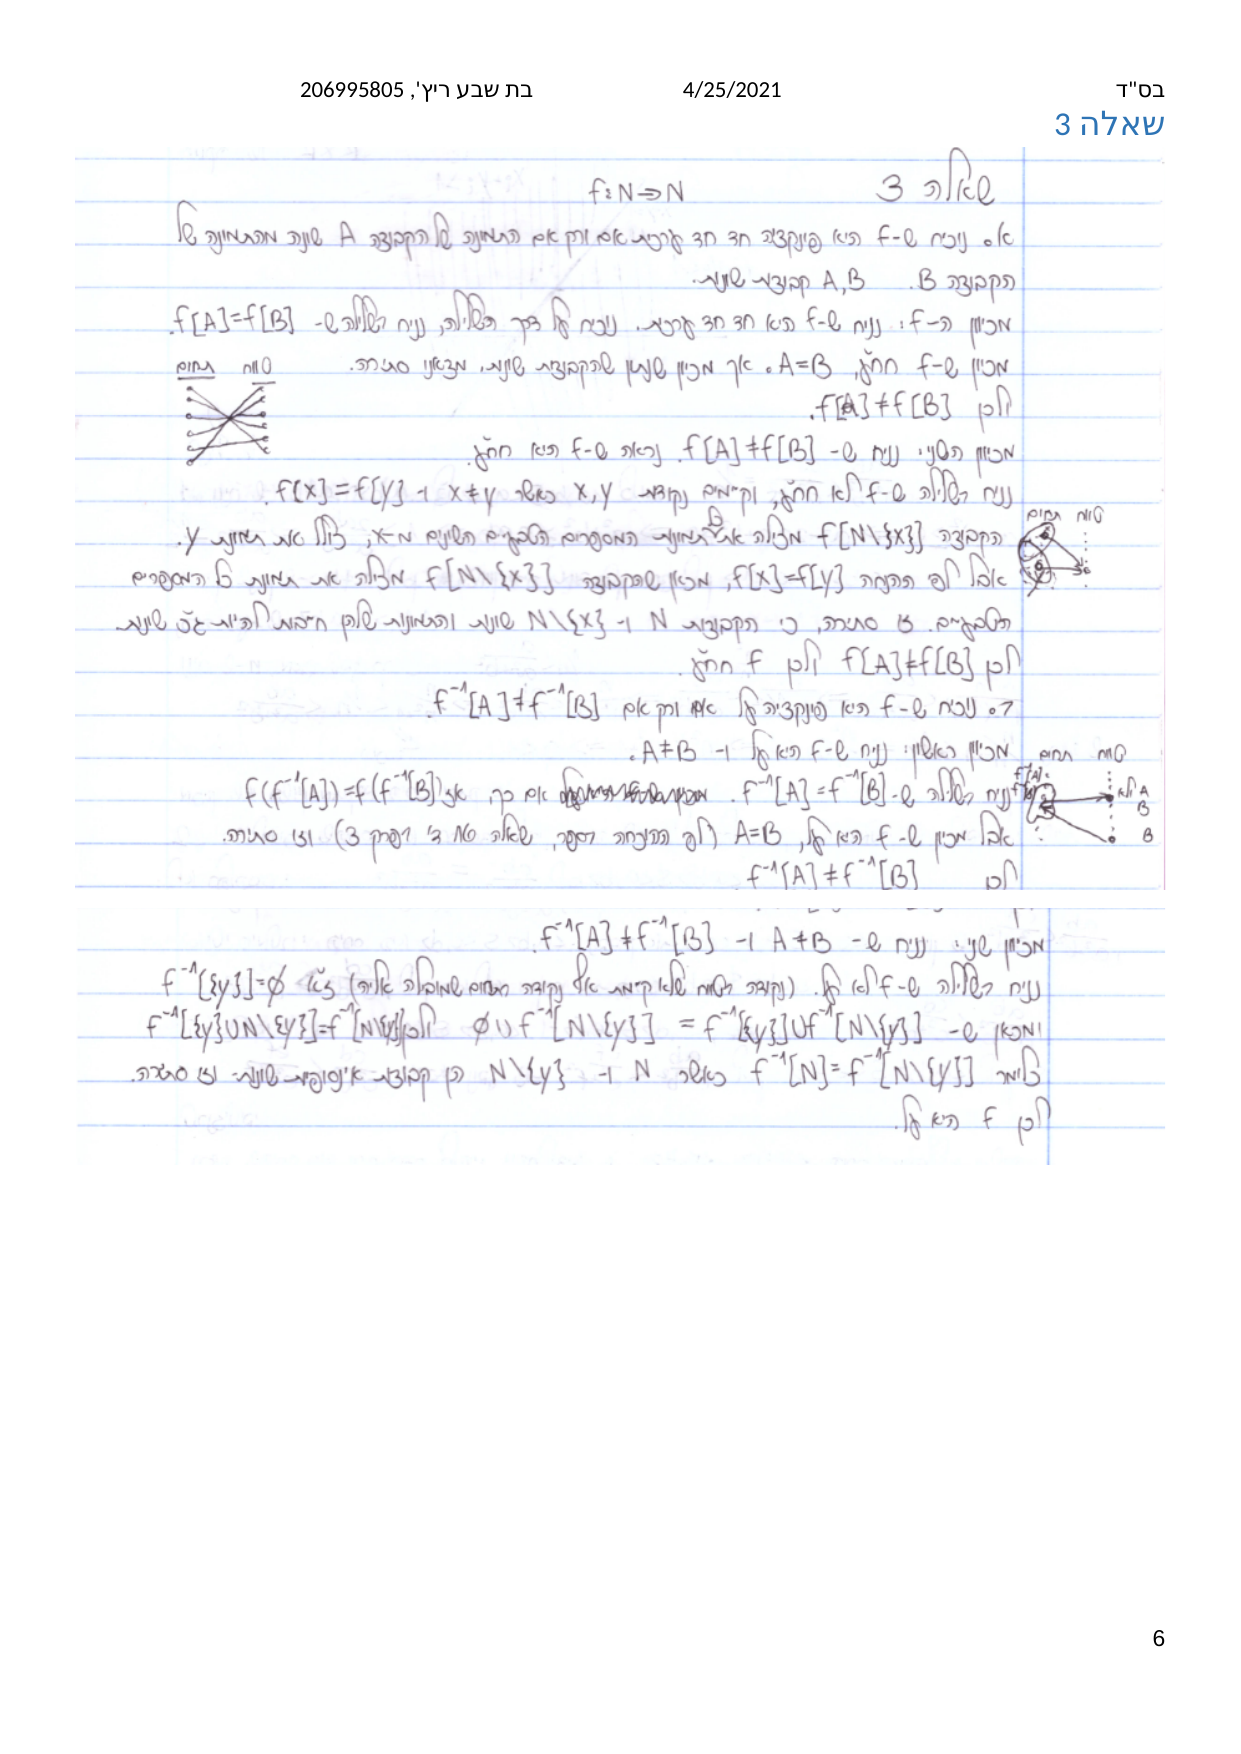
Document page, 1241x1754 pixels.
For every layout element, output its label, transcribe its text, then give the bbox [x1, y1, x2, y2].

subtitle שאלה 3 [75, 103, 1165, 144]
picture [75, 147, 1166, 890]
picture [75, 908, 1166, 1165]
